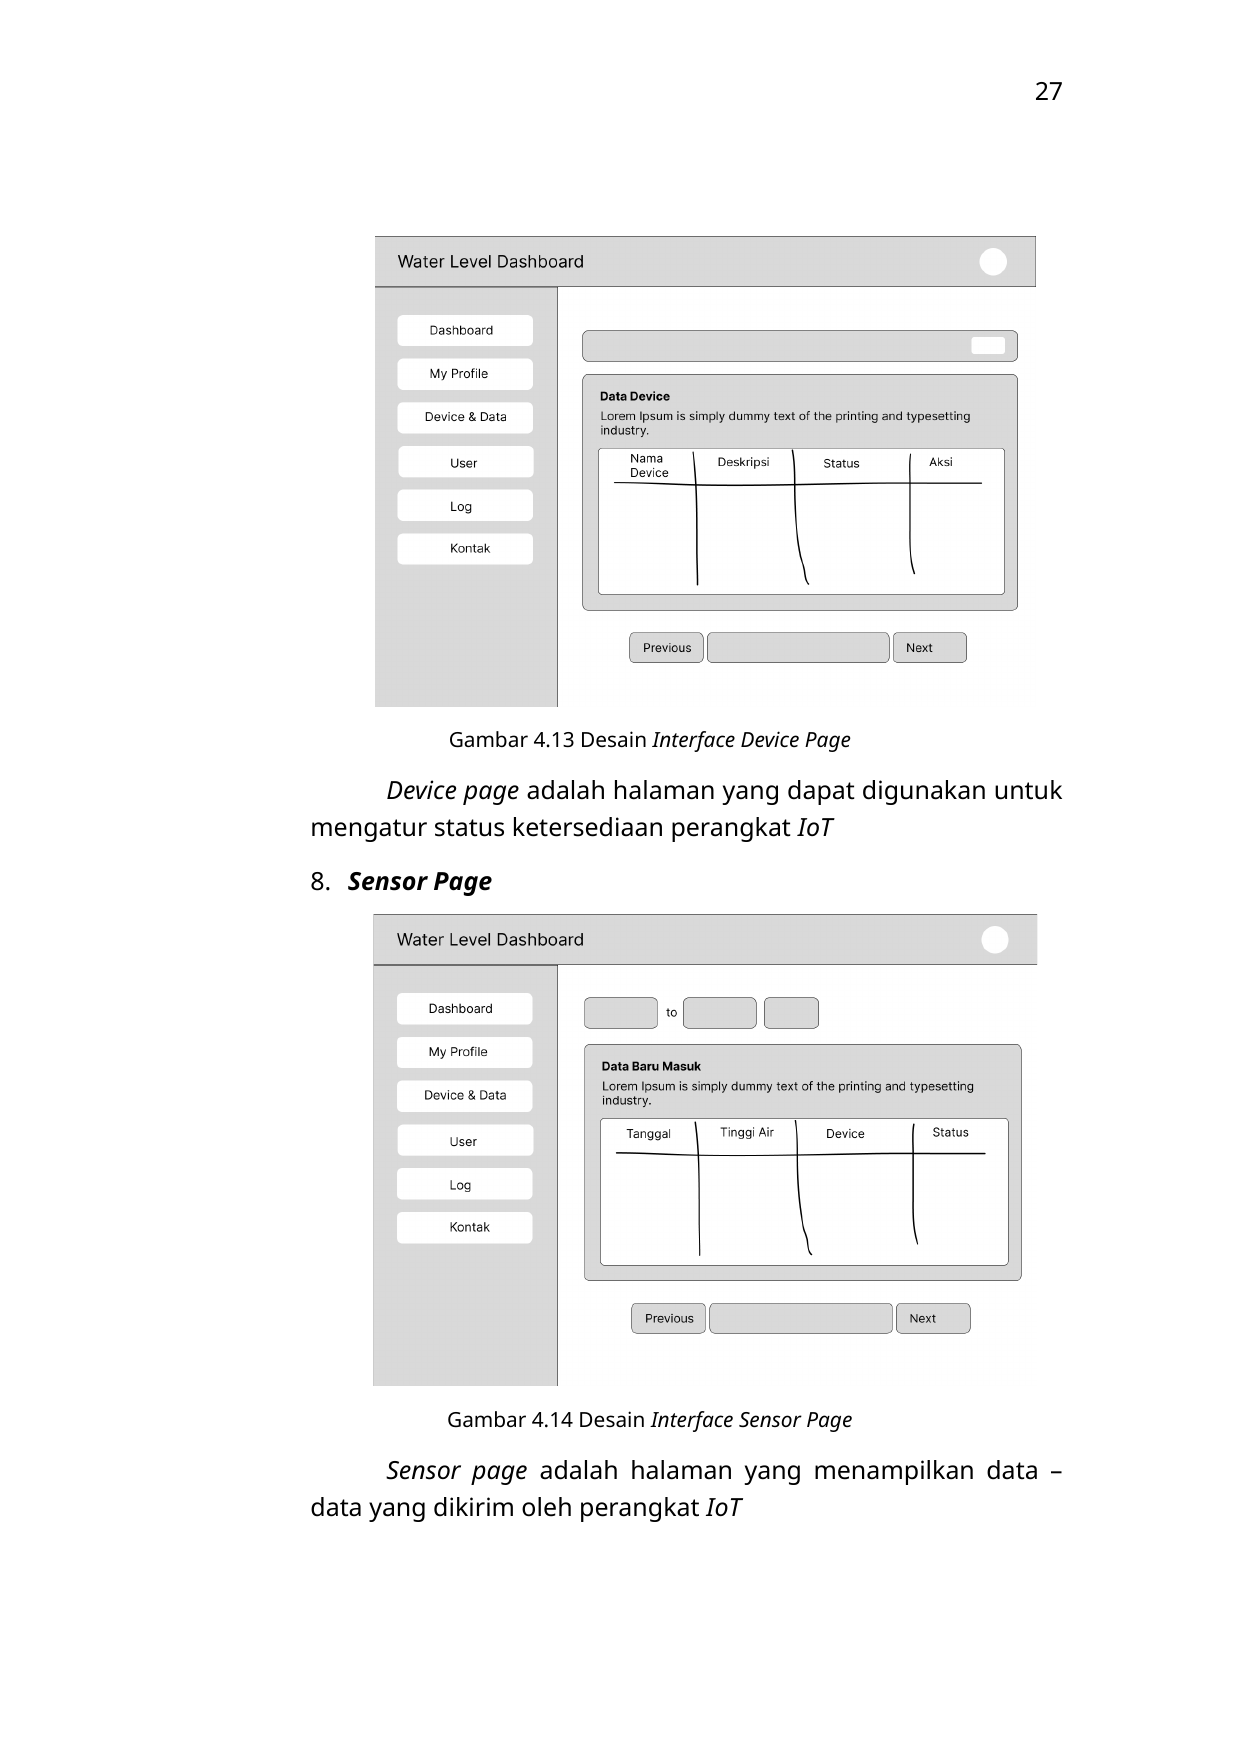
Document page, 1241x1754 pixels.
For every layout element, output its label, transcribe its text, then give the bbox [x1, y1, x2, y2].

text Gambar 4.14 Desain Interface Sensor Page [236, 1405, 1063, 1434]
picture [375, 236, 1036, 707]
picture [373, 914, 1038, 1386]
text Gambar 4.13 Desain Interface Device Page [236, 726, 1063, 754]
text Sensor page adalah halaman yang menampilkan data – data yang dikirim oleh perangkat IoT [310, 1453, 1063, 1523]
text Device page adalah halaman yang dapat digunakan untuk mengatur status ketersediaan perangkat IoT [310, 773, 1063, 844]
list Sensor Page [310, 863, 1063, 897]
